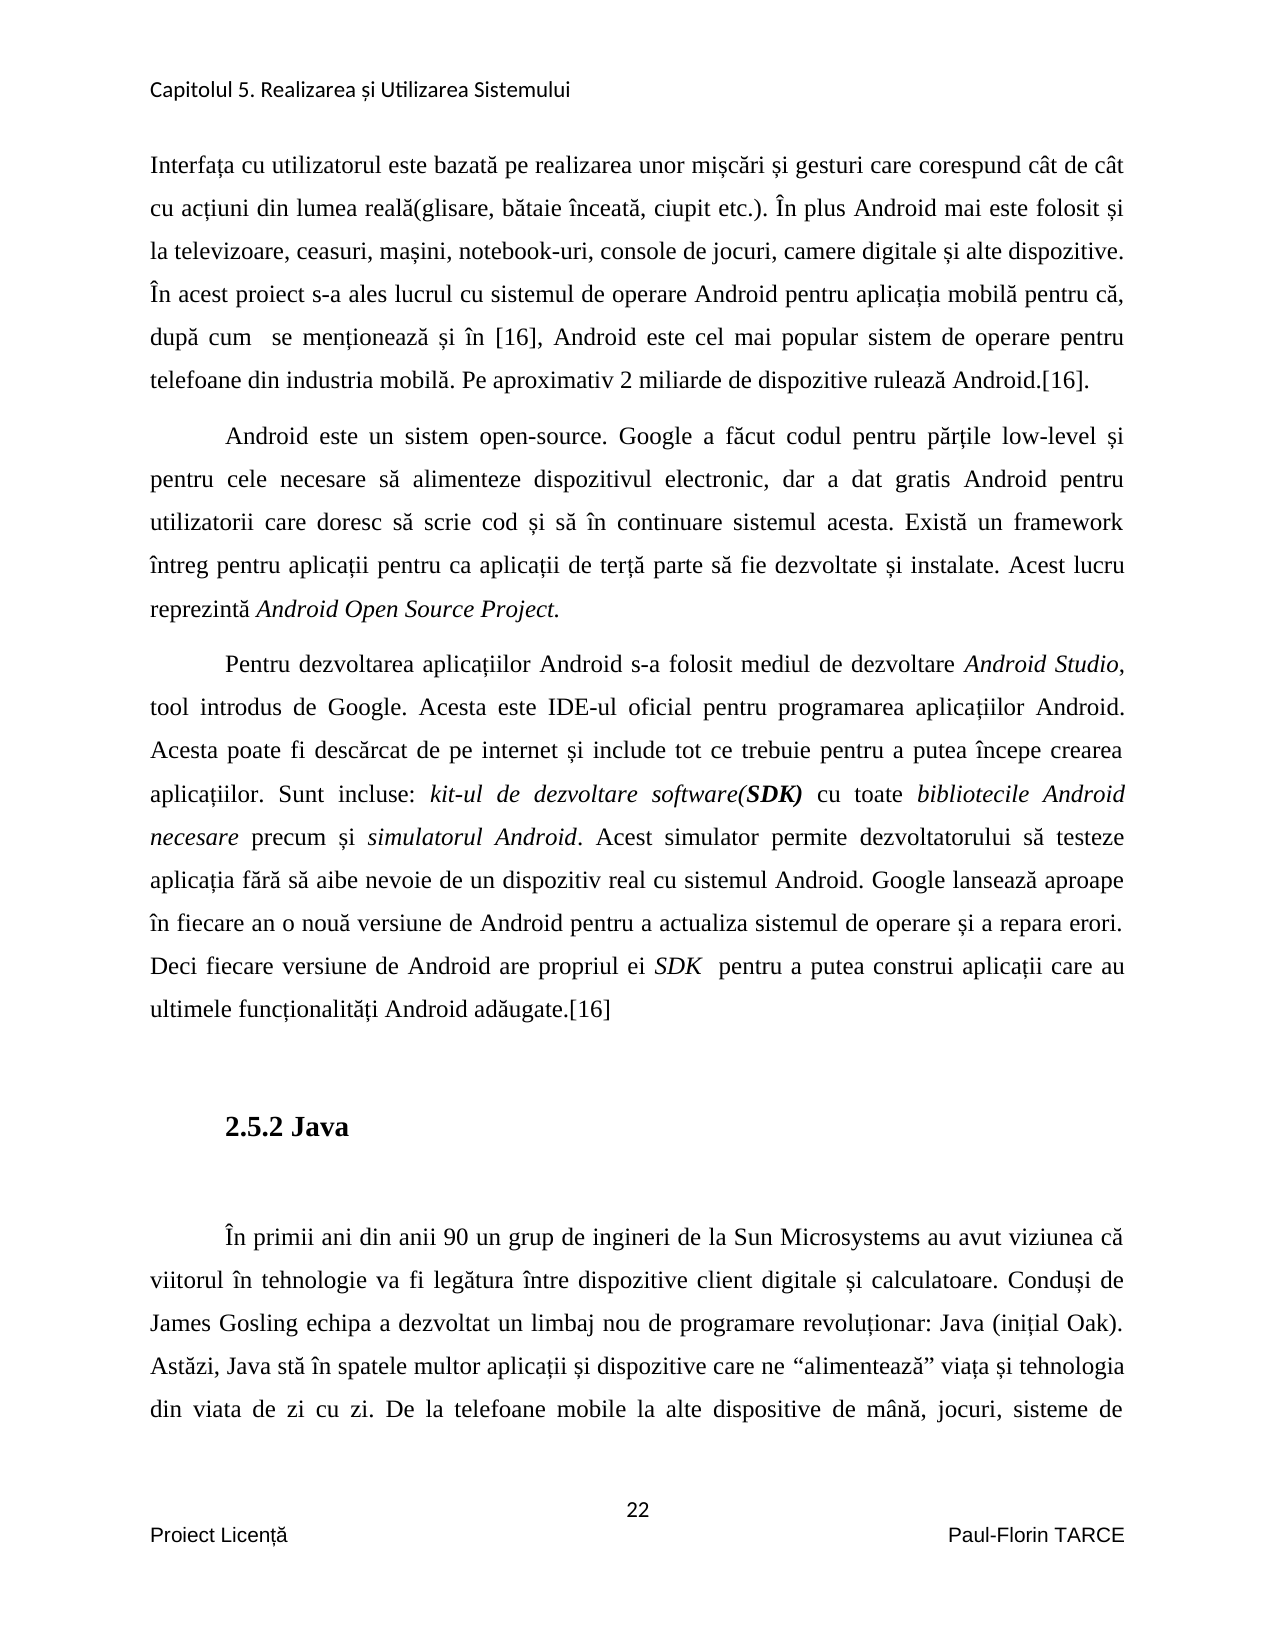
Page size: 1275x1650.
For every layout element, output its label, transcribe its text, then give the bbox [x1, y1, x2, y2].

text Pentru dezvoltarea aplicațiilor Android s-a folosit mediul de dezvoltare Android Studio, tool introdus de Google. Acesta este IDE-ul oficial pentru programarea aplicațiilor Android. Acesta poate fi descărcat de pe internet și include tot ce trebuie pentru a putea începe crearea aplicațiilor. Sunt incluse: kit-ul de dezvoltare software(SDK) cu toate bibliotecile Android necesare precum și simulatorul Android. Acest simulator permite dezvoltatorului să testeze aplicația fără să aibe nevoie de un dispozitiv real cu sistemul Android. Google lansează aproape în fiecare an o nouă versiune de Android pentru a actualiza sistemul de operare și a repara erori. Deci fiecare versiune de Android are propriul ei SDK pentru a putea construi aplicații care au ultimele funcționalități Android adăugate.[16] [150, 649, 1125, 1023]
text Android este un sistem open-source. Google a făcut codul pentru părțile low-level și pentru cele necesare să alimenteze dispozitivul electronic, dar a dat gratis Android pentru utilizatorii care doresc să scrie cod și să în continuare sistemul acesta. Există un framework întreg pentru aplicații pentru ca aplicații de terță parte să fie dezvoltate și instalate. Acest lucru reprezintă Android Open Source Project. [150, 421, 1125, 622]
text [150, 1222, 1125, 1423]
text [150, 150, 1125, 394]
text 2.5.2 Java [150, 1109, 1125, 1143]
